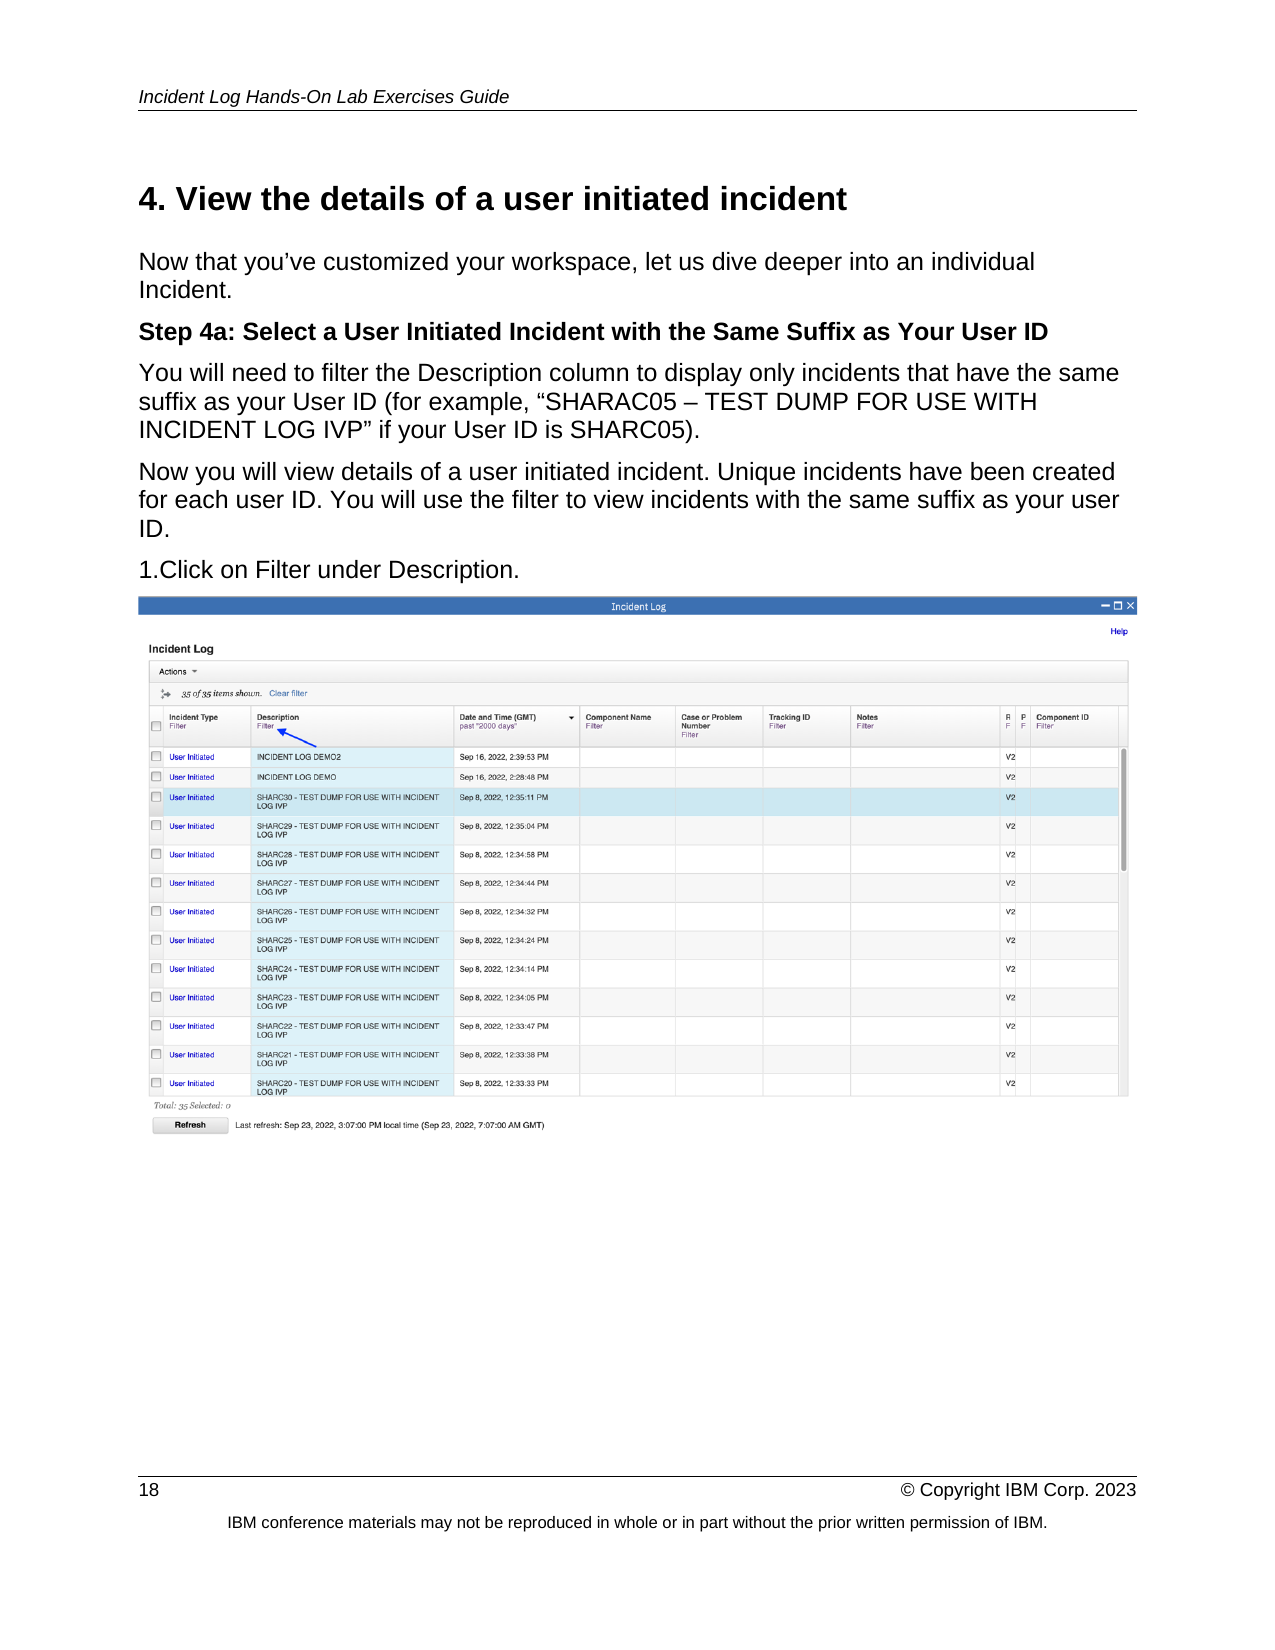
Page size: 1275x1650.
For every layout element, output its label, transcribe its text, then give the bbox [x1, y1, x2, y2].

text Step 4a: Select a User Initiated Incident with the Same Suffix as Your User ID [138, 317, 1137, 346]
text Now that you’ve customized your workspace, let us dive deeper into an individual Incident. [138, 247, 1137, 304]
text Now you will view details of a user initiated incident. Unique incidents have been created for each user ID. You will use the filter to view incidents with the same suffix as your user ID. [138, 457, 1137, 543]
picture [138, 596, 1138, 1143]
text 1.Click on Filter under Description. [138, 556, 1137, 584]
subtitle View the details of a user initiated incident [138, 179, 1137, 218]
text You will need to filter the Description column to display only incidents that have the same suffix as your User ID (for example, “SHARAC05 – TEST DUMP FOR USE WITH INCIDENT LOG IVP” if your User ID is SHARC05). [138, 358, 1137, 444]
